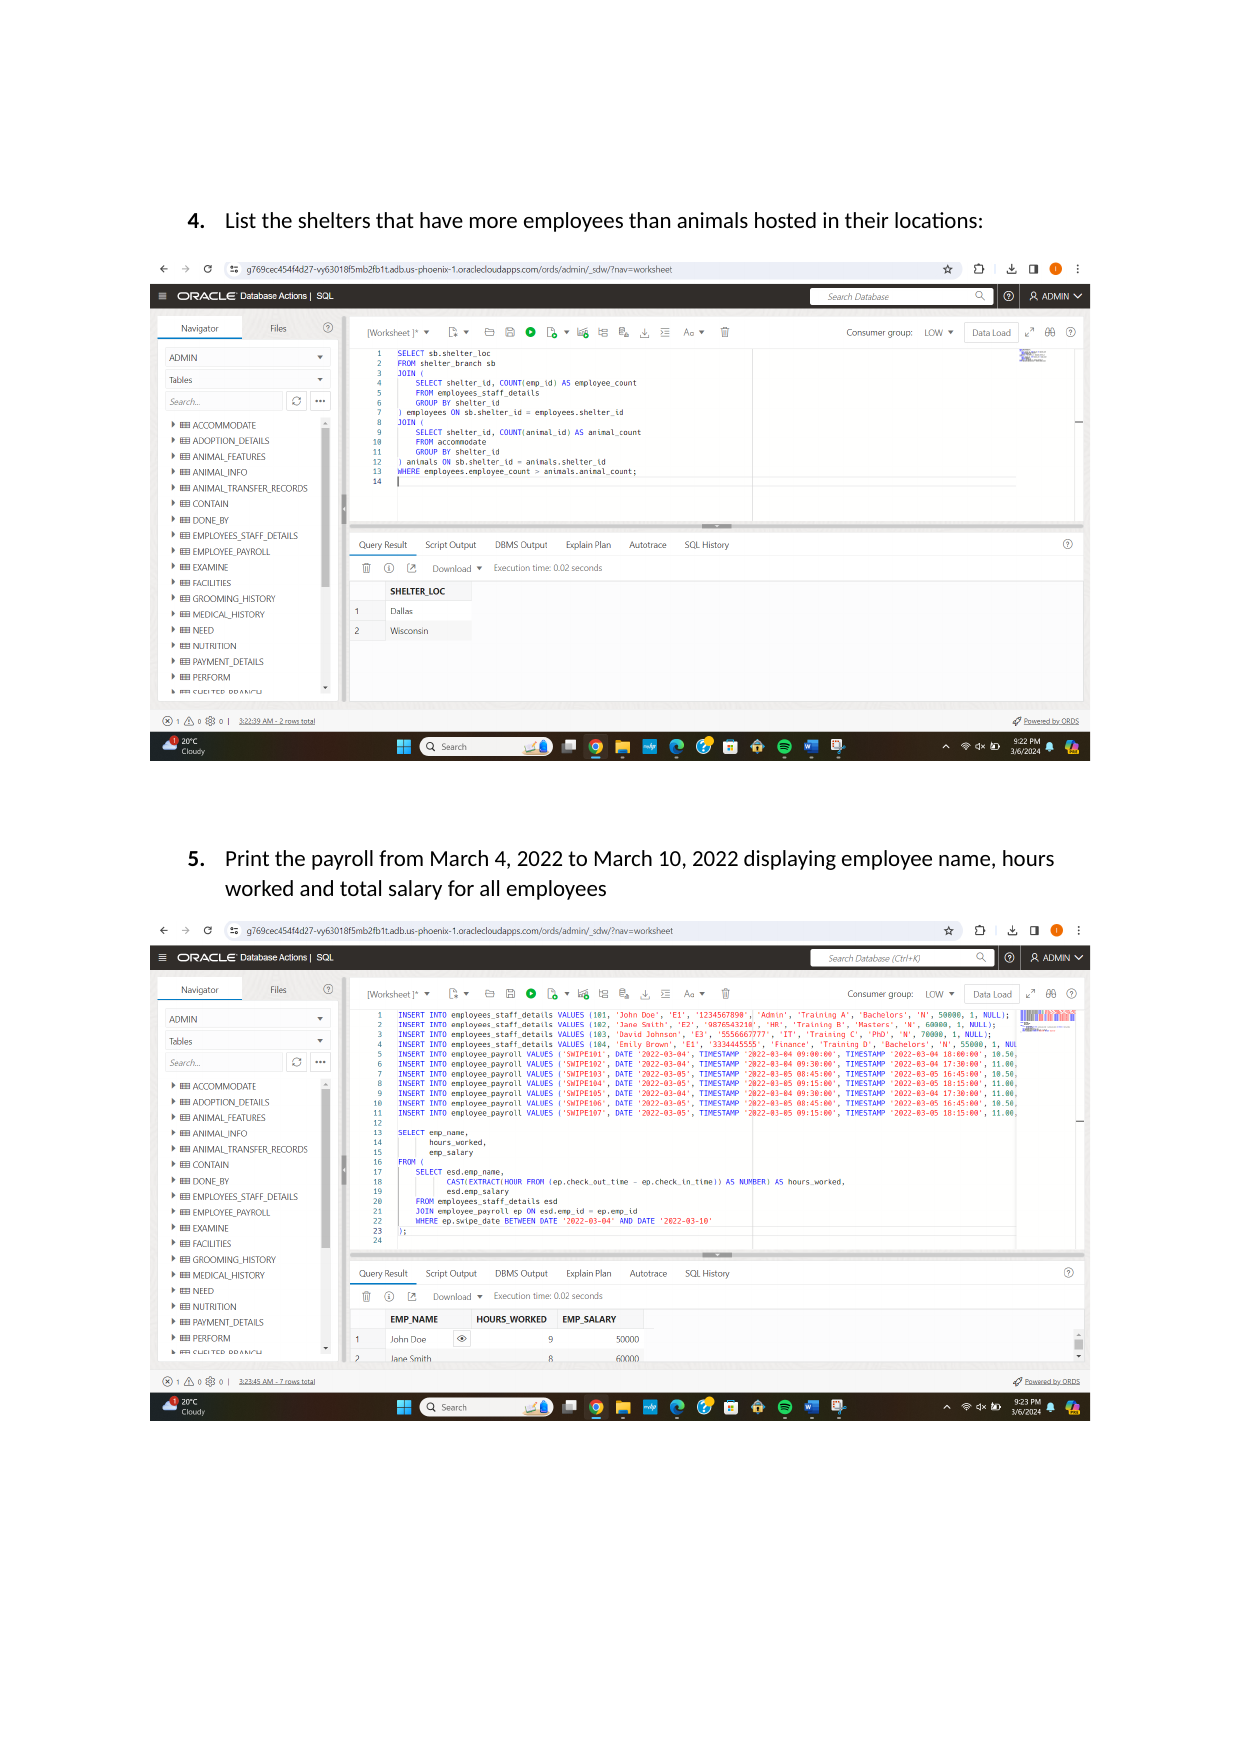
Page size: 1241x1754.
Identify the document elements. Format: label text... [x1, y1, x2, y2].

list Print the payroll from March 4, 2022 to March 10, 2022 displaying employee name, hours worked and total salary for all employees [187, 844, 1090, 902]
picture [150, 262, 1091, 761]
picture [150, 921, 1091, 1421]
list List the shelters that have more employees than animals hosted in their locations: [187, 206, 1090, 234]
